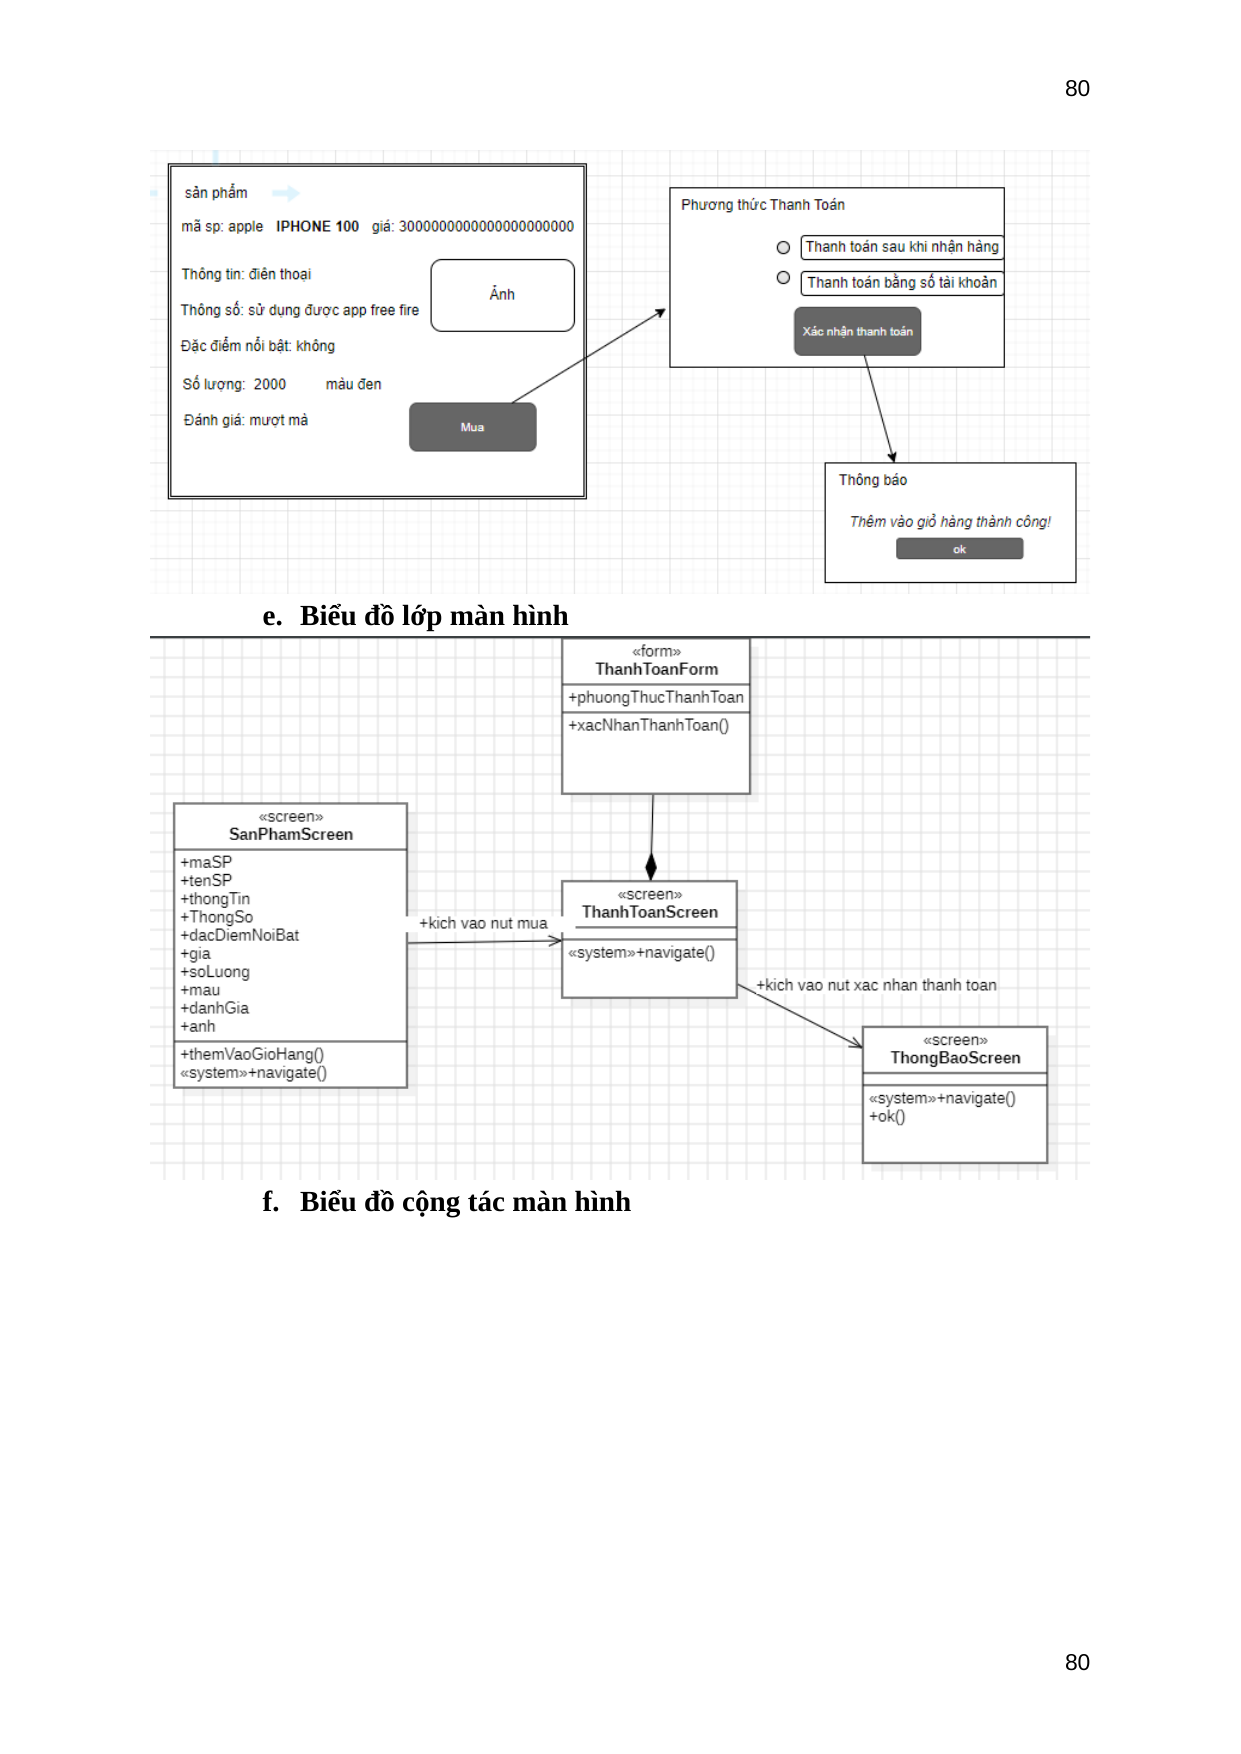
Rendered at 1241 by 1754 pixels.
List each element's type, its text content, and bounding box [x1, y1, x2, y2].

list Biểu đồ lớp màn hình [262, 598, 1090, 631]
picture [150, 150, 1091, 594]
list Biểu đồ cộng tác màn hình [262, 1184, 1090, 1217]
picture [150, 636, 1091, 1180]
